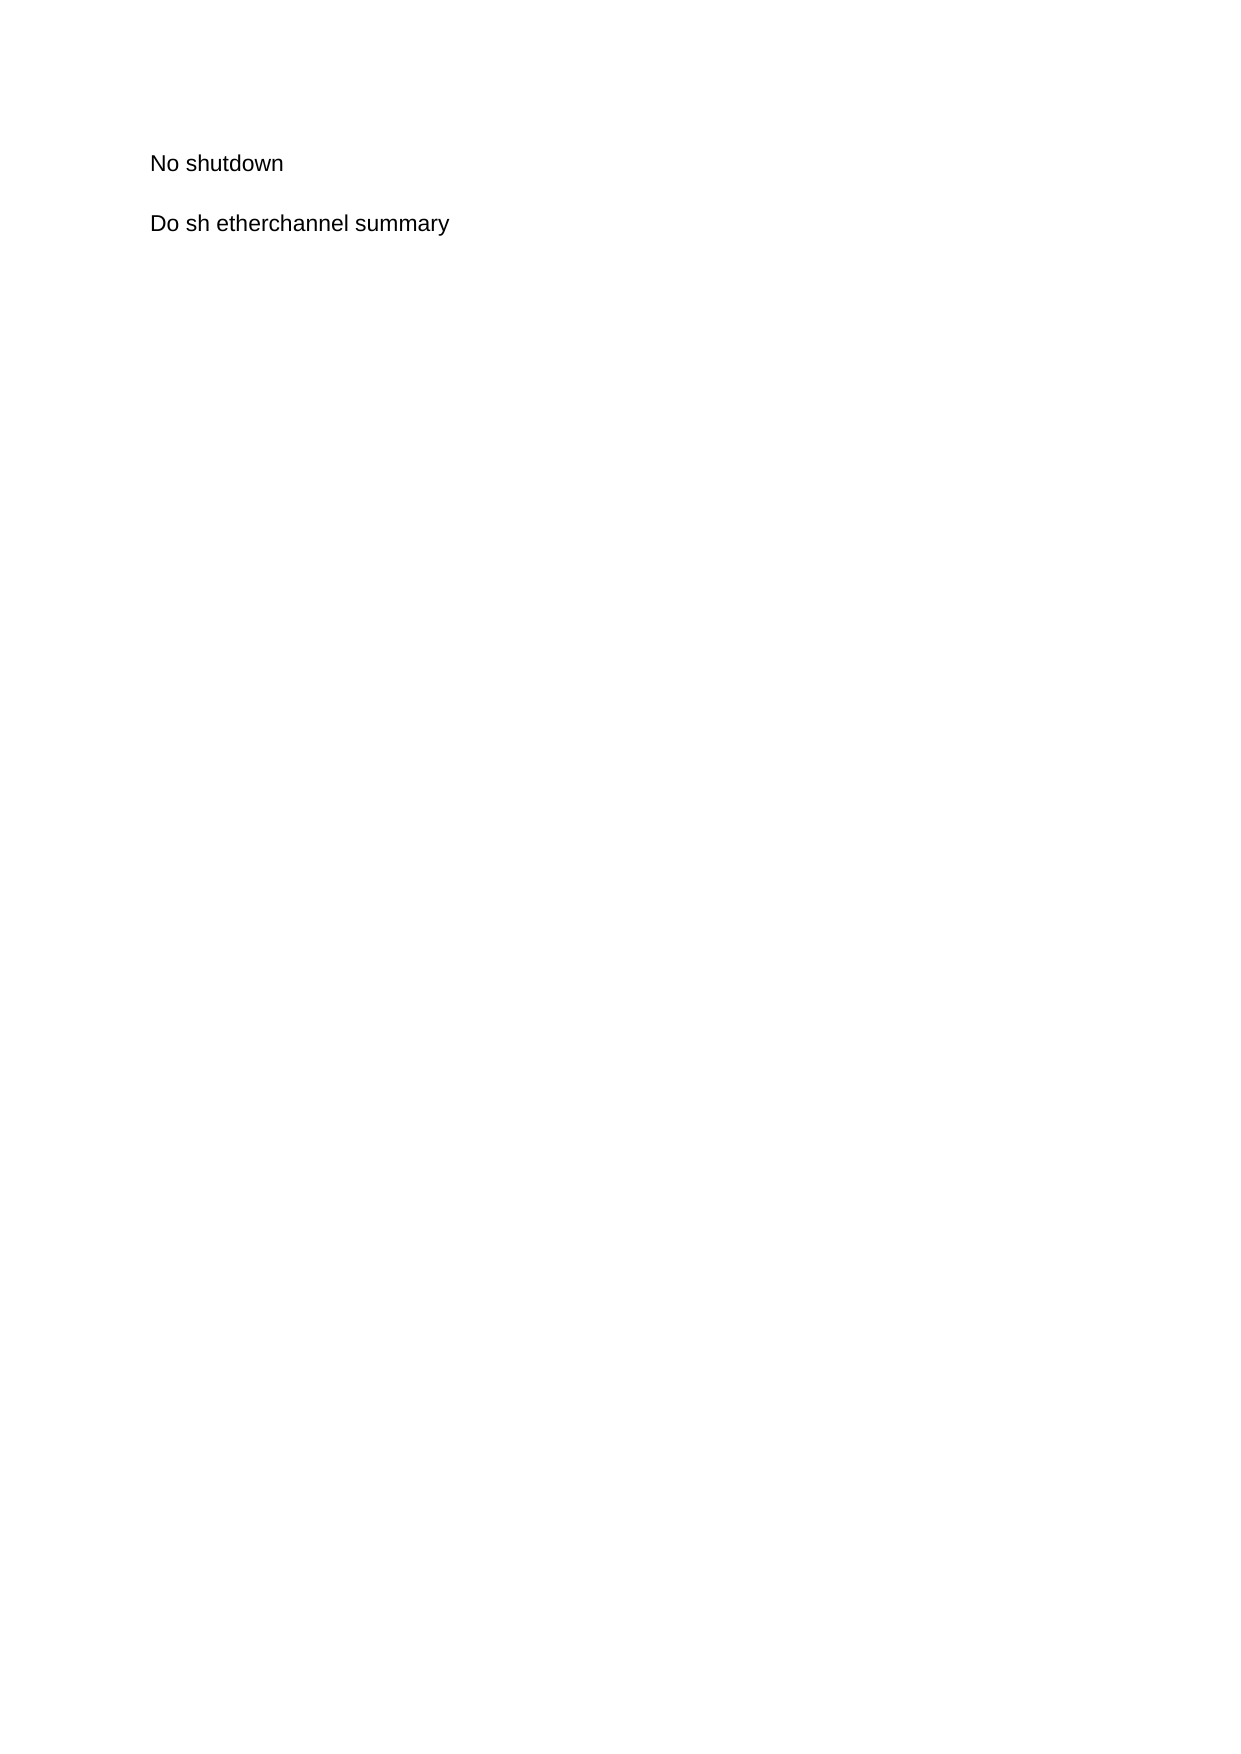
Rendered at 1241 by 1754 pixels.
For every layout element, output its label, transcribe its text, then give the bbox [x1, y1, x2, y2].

text Do sh etherchannel summary [150, 210, 1090, 237]
text No shutdown [150, 150, 1090, 176]
